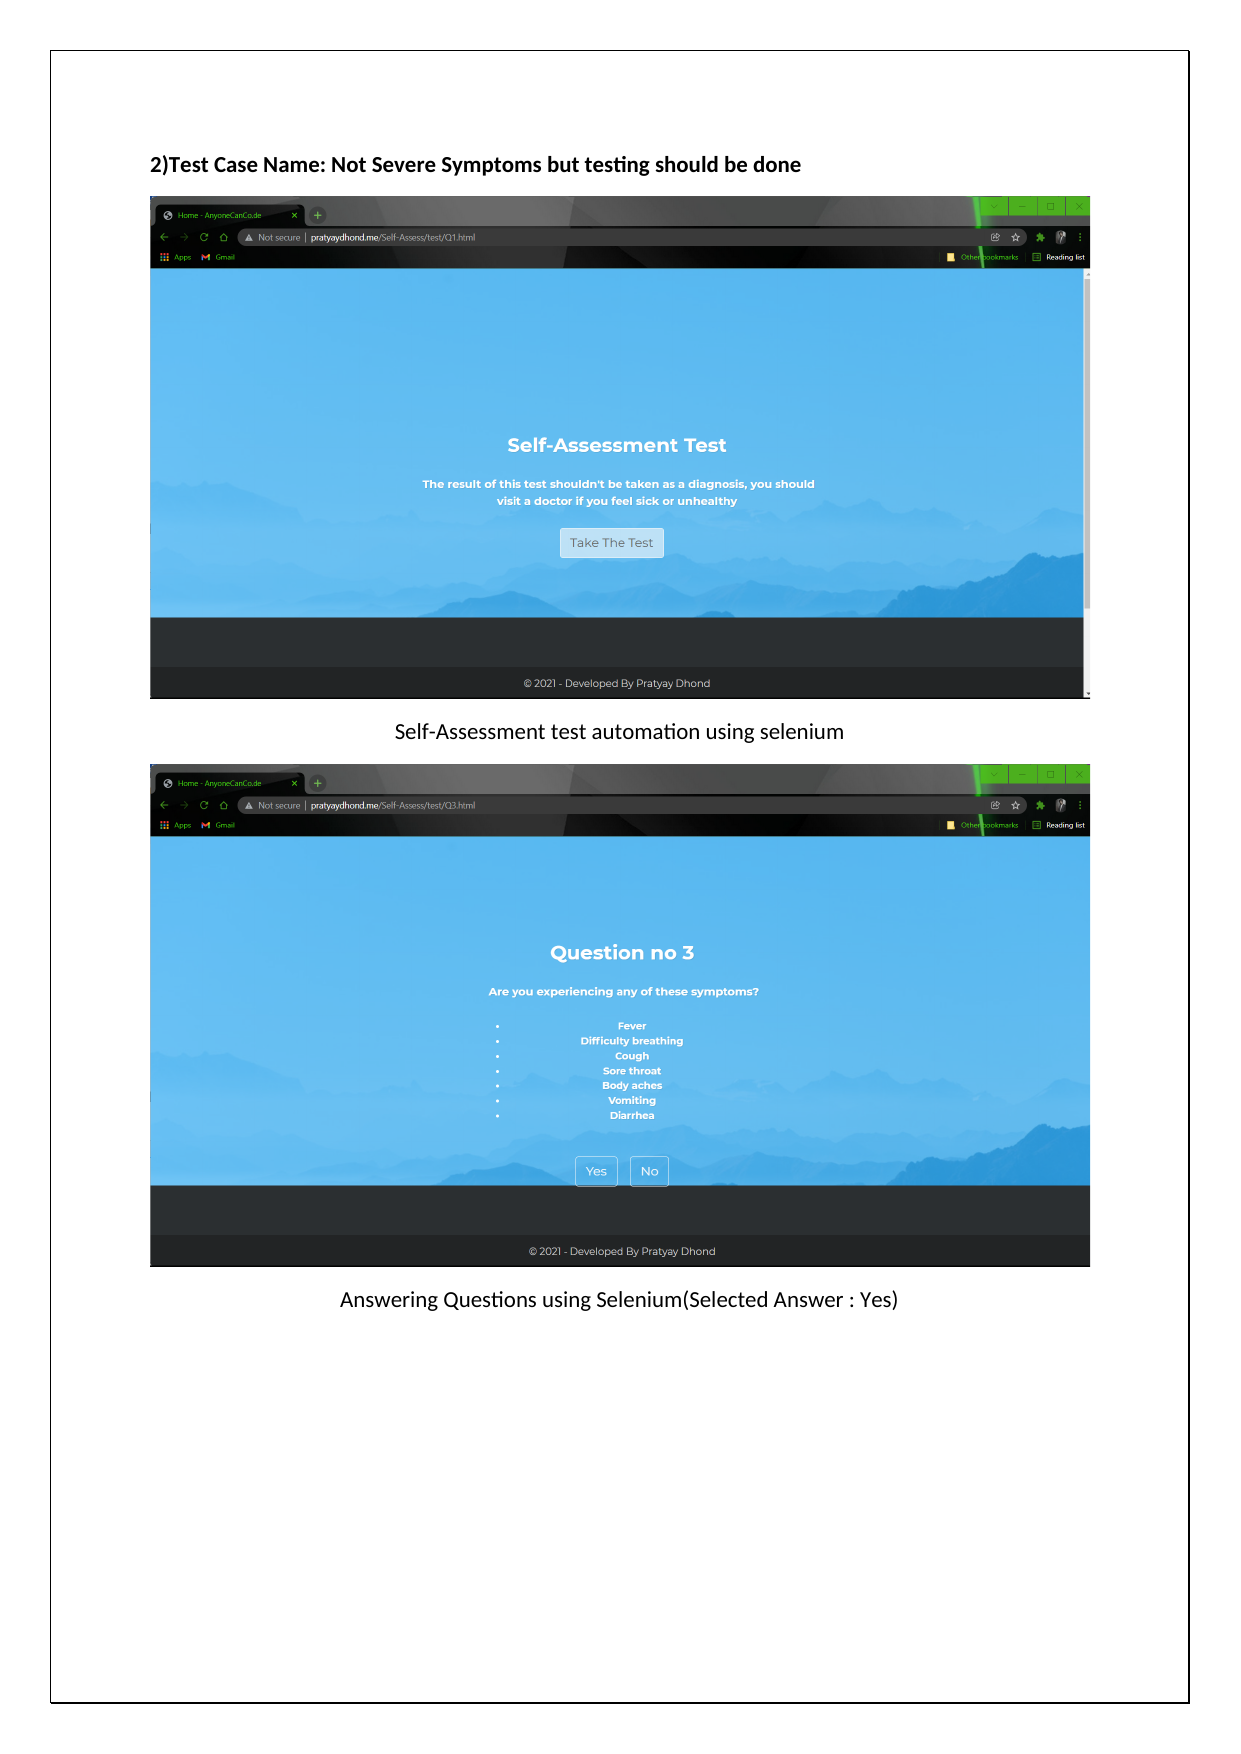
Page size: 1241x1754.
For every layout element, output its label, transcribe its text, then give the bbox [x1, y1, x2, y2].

text 2)Test Case Name: Not Severe Symptoms but testing should be done [150, 150, 1089, 178]
text Answering Questions using Selenium(Selected Answer : Yes) [150, 1285, 1089, 1313]
picture [150, 764, 1091, 1267]
text Self-Assessment test automation using selenium [150, 717, 1089, 746]
picture [150, 196, 1091, 699]
